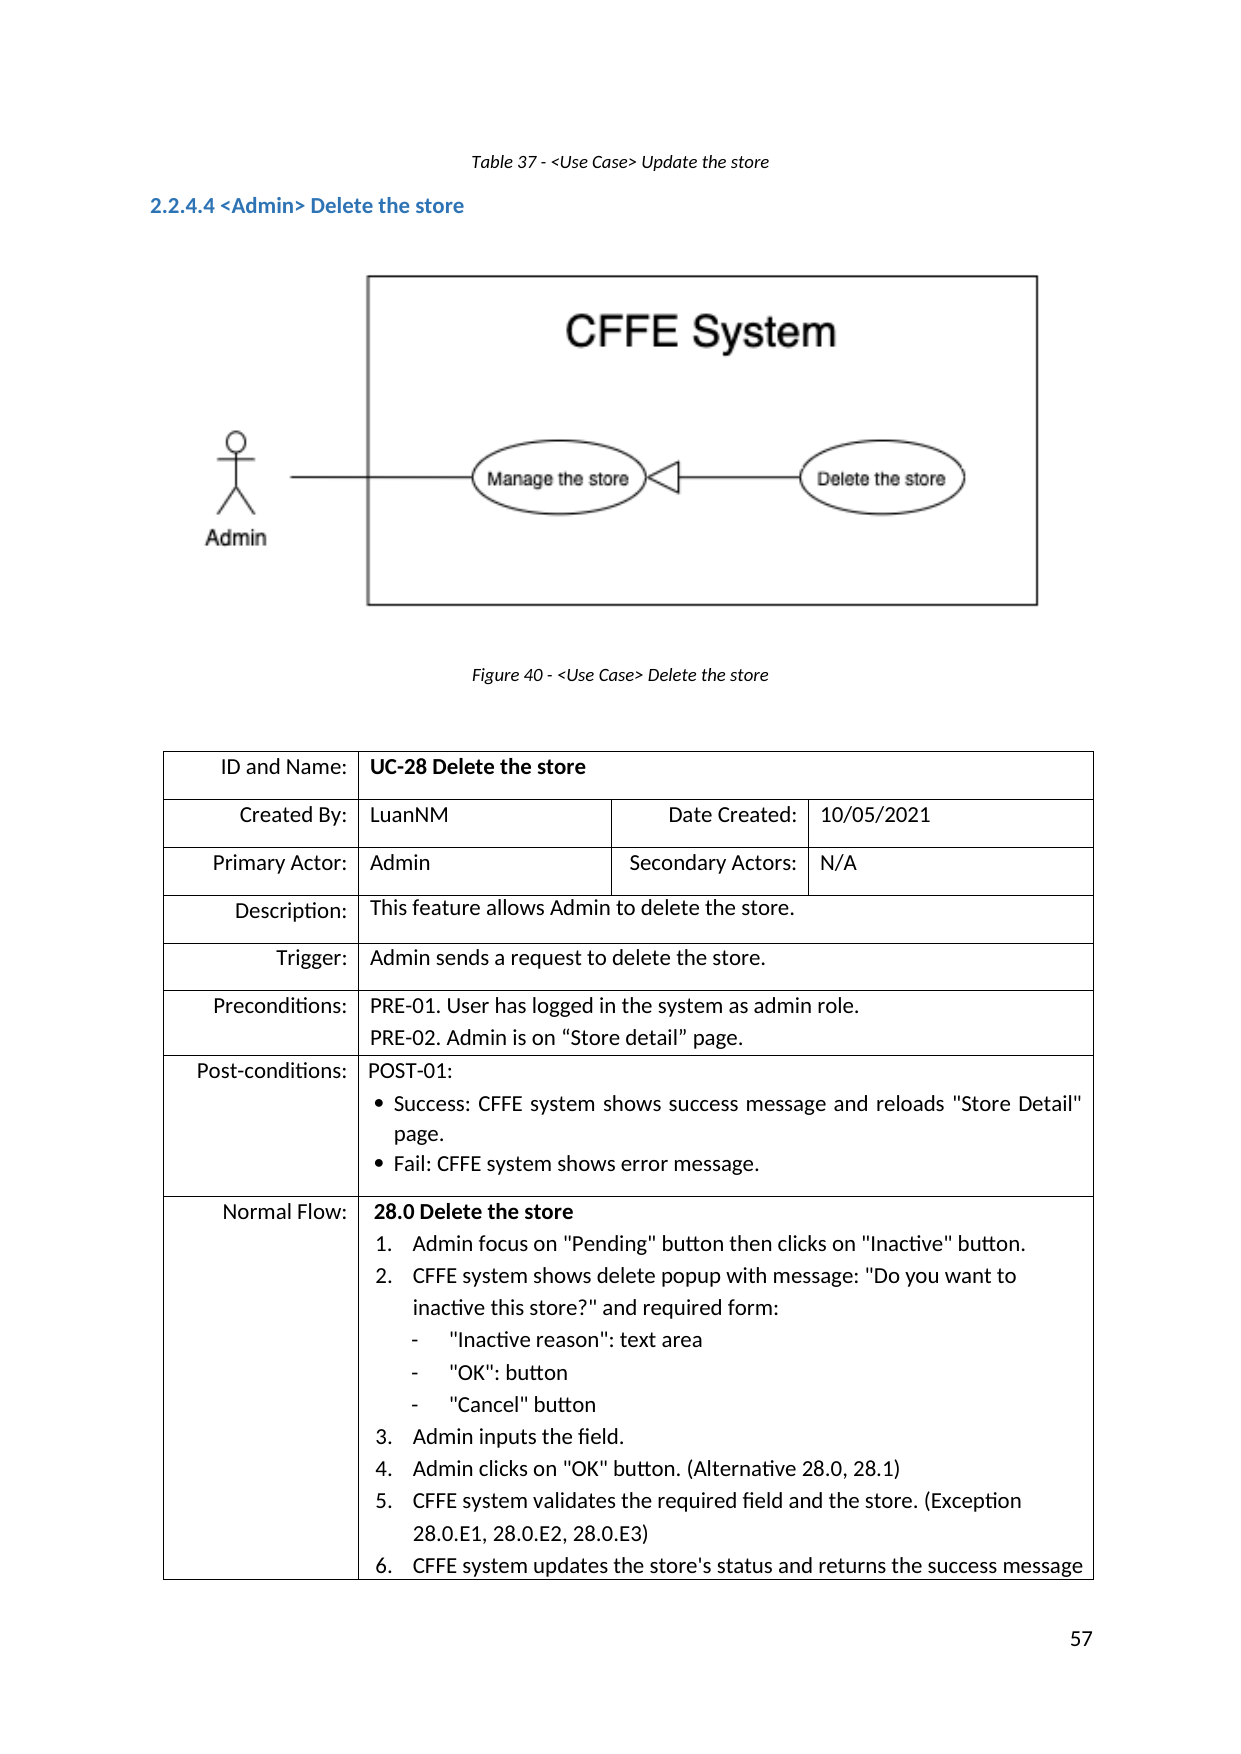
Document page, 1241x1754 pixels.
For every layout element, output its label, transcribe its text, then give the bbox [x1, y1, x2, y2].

table_cell Admin sends a request to delete the store. [359, 944, 1093, 990]
table_cell Primary Actor: [164, 848, 358, 895]
picture [150, 221, 1093, 661]
table_cell Secondary Actors: [612, 848, 808, 895]
table_cell Admin [359, 848, 611, 895]
table_cell Post-conditions: [164, 1056, 358, 1196]
table_cell Description: [164, 896, 358, 942]
subtitle 2.2.4.4 <Admin> Delete the store [150, 191, 1093, 221]
table_cell N/A [809, 848, 1093, 895]
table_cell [359, 1197, 1093, 1579]
text Figure 40 - <Use Case> Delete the store [150, 663, 1093, 686]
table_cell Date Created: [612, 800, 808, 847]
table_cell POST-01: Success: CFFE system shows success message and reloads "Store Detail" page. Fail: CFFE system shows error message. [359, 1056, 1093, 1196]
table_header ID and Name: [164, 752, 358, 799]
table_header UC-28 Delete the store [359, 752, 1093, 799]
table_cell PRE-01. User has logged in the system as admin role. PRE-02. Admin is on “Store detail” page. [359, 991, 1093, 1055]
table_cell Preconditions: [164, 991, 358, 1055]
table_cell Normal Flow: [164, 1197, 358, 1579]
table_cell Created By: [164, 800, 358, 847]
text Table 37 - <Use Case> Update the store [150, 150, 1093, 173]
table_cell Trigger: [164, 944, 358, 990]
table_cell This feature allows Admin to delete the store. [359, 896, 1093, 942]
table_cell 10/05/2021 [809, 800, 1093, 847]
table_cell LuanNM [359, 800, 611, 847]
